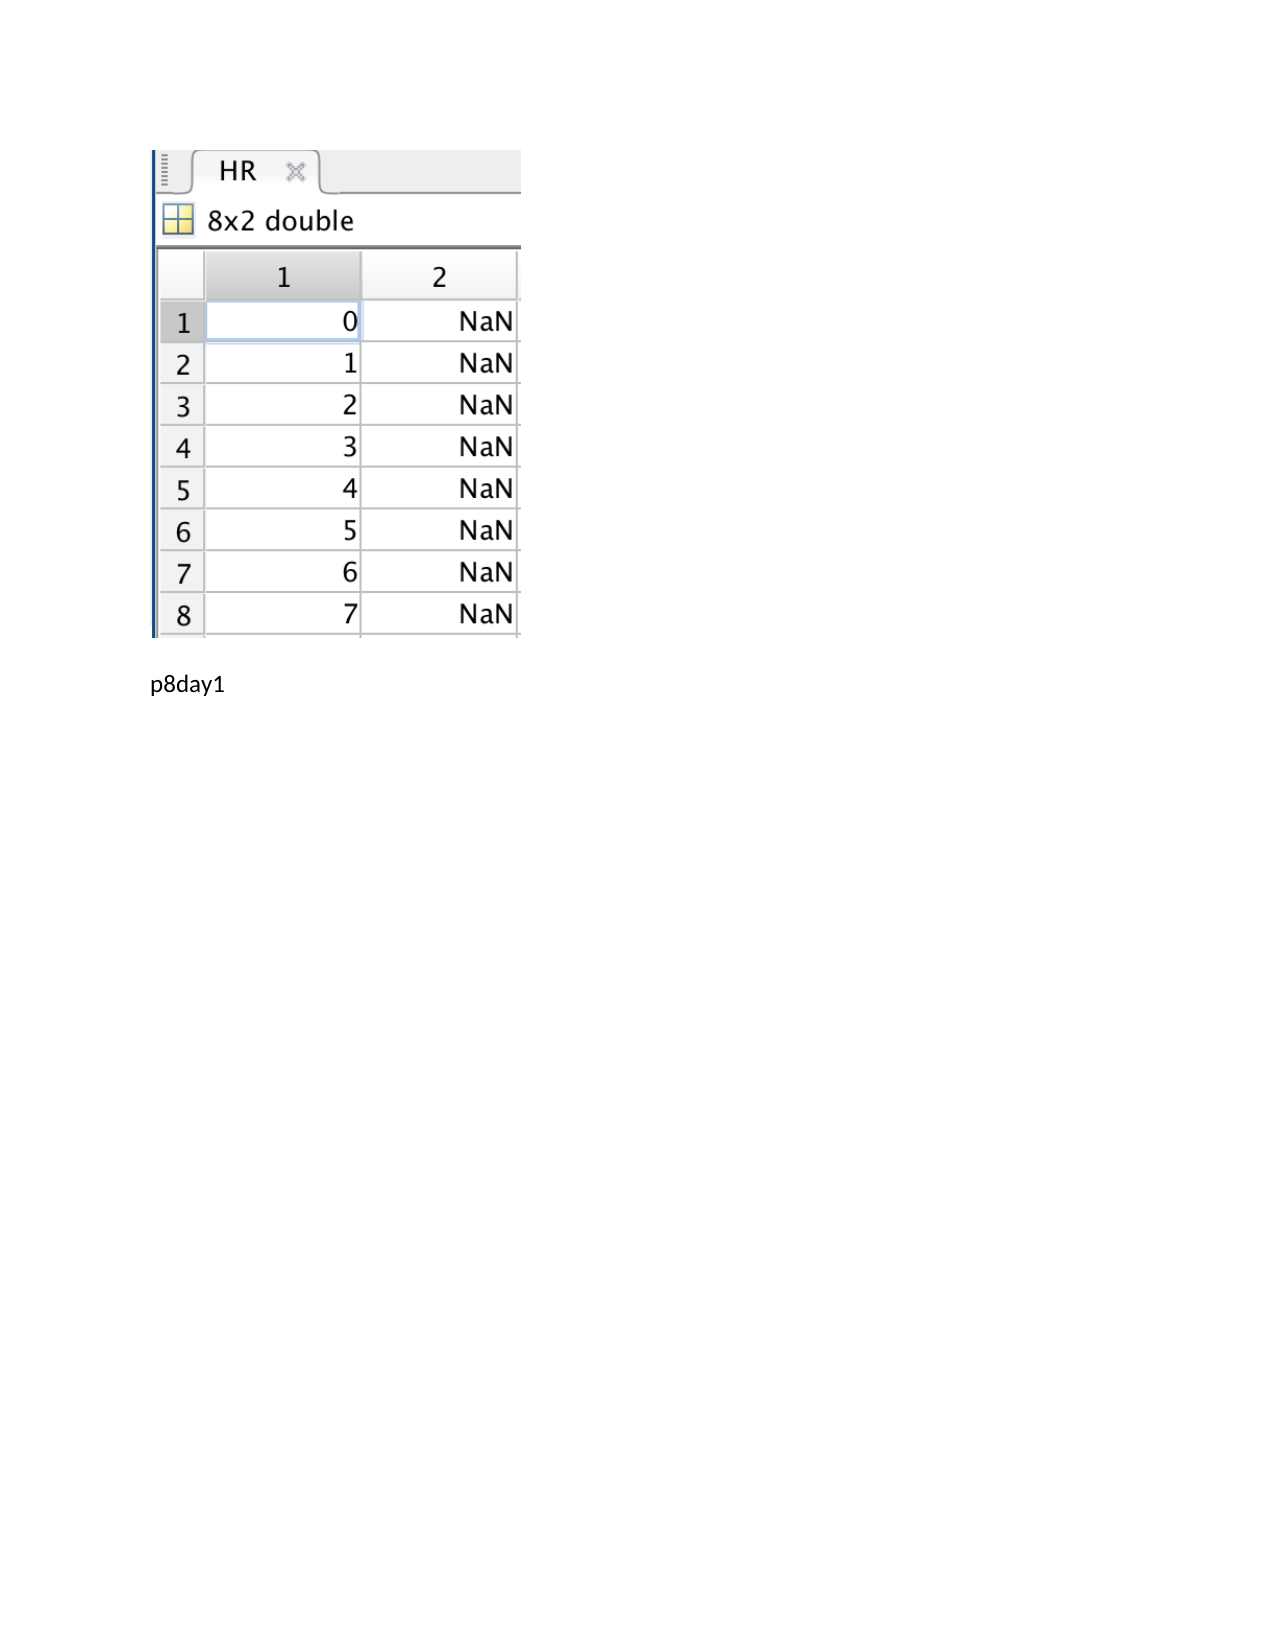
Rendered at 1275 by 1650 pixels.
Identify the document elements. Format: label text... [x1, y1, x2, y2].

picture [150, 150, 521, 638]
text p8day1 [150, 668, 1125, 698]
